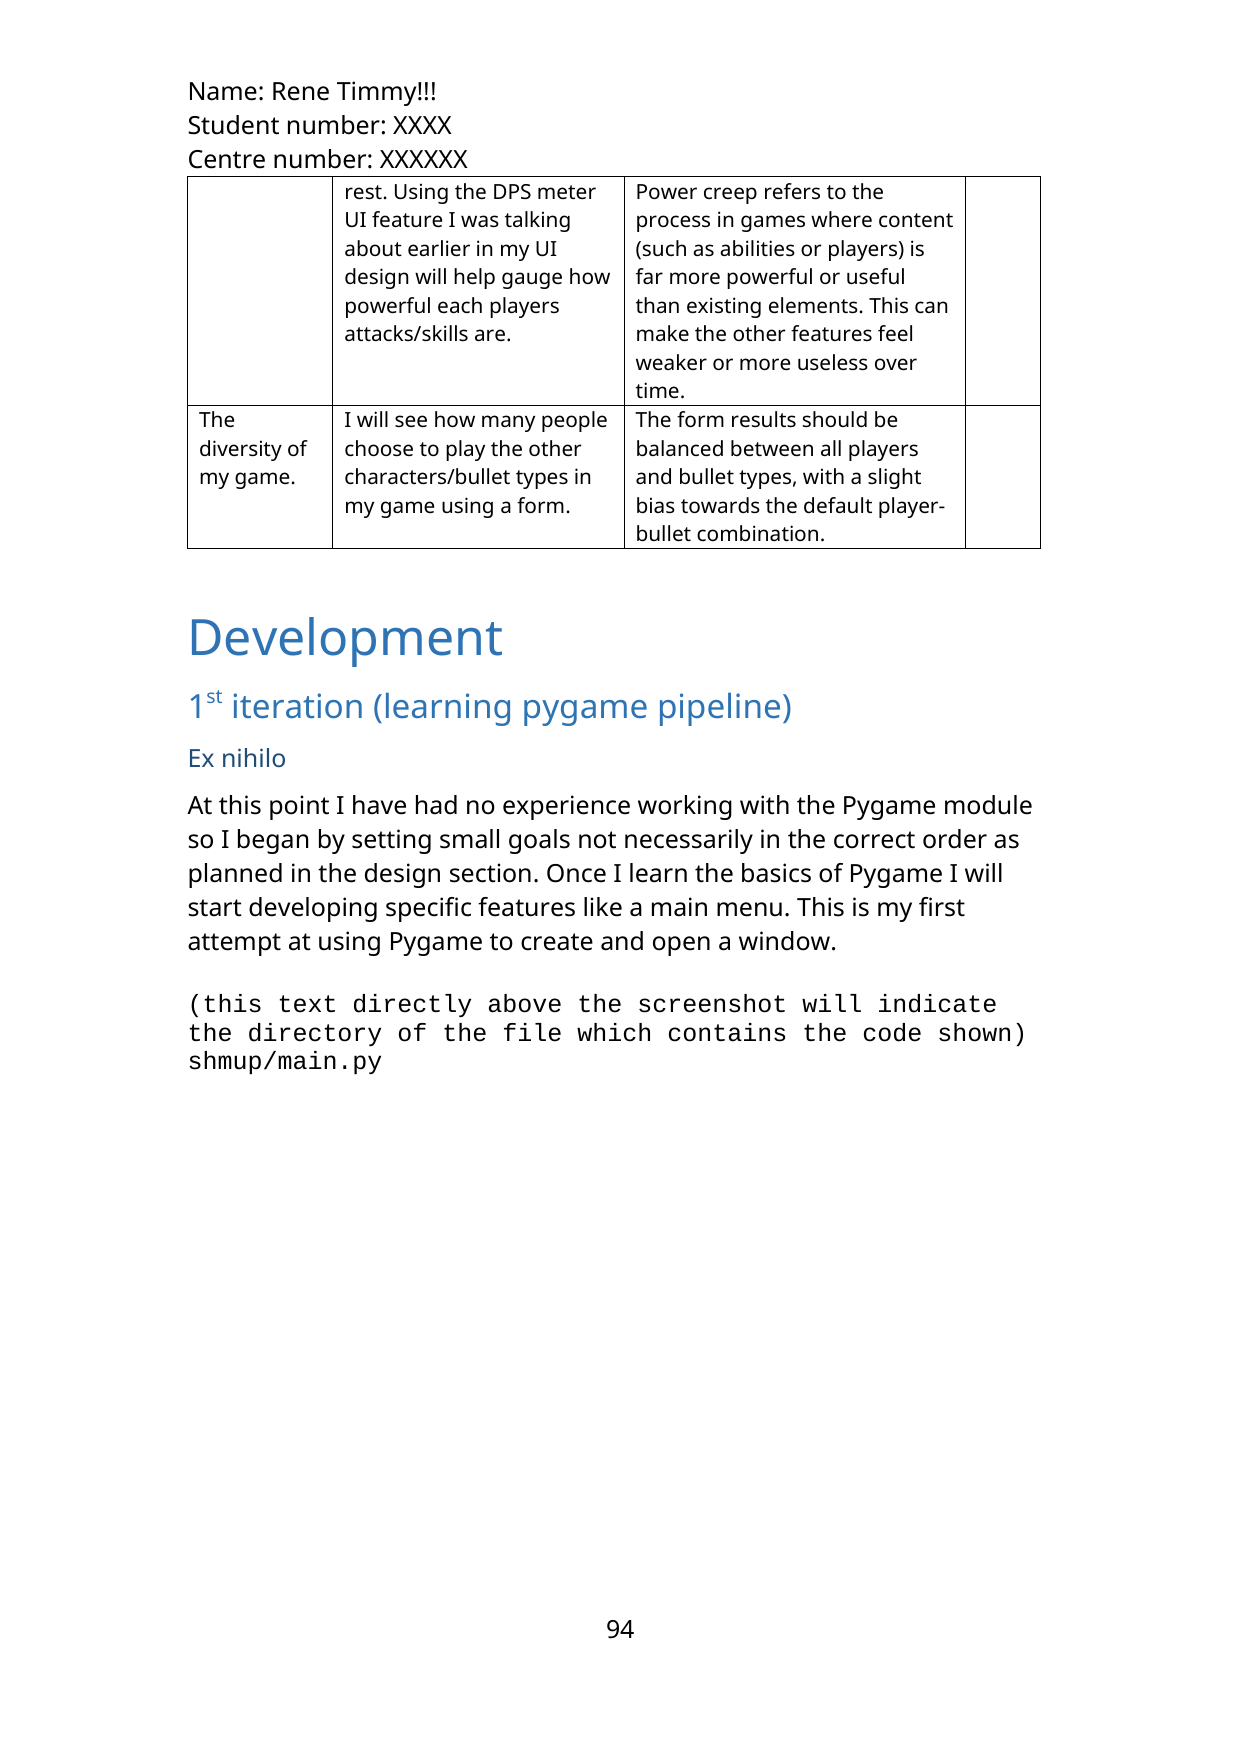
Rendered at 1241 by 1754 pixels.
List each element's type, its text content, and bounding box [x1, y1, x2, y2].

subtitle 1st iteration (learning pygame pipeline) [187, 683, 1053, 728]
table_cell [966, 177, 1040, 404]
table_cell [333, 177, 624, 404]
text At this point I have had no experience working with the Pygame module so I began by setting small goals not necessarily in the correct order as planned in the design section. Once I learn the basics of Pygame I will start developing specific features like a main menu. This is my first attempt at using Pygame to create and open a window. [187, 787, 1053, 958]
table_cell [188, 177, 332, 404]
subtitle Ex nihilo [187, 741, 1053, 775]
subtitle Development [187, 602, 1053, 670]
text (this text directly above the screenshot will indicate the directory of the file which contains the code shown) [187, 992, 1053, 1048]
text shmup/main.py [187, 1048, 1053, 1077]
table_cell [625, 177, 965, 404]
table_cell [966, 406, 1040, 548]
table_cell The diversity of my game. [188, 406, 332, 548]
table_cell The form results should be balanced between all players and bullet types, with a slight bias towards the default player-bullet combination. [625, 406, 965, 548]
table_cell I will see how many people choose to play the other characters/bullet types in my game using a form. [333, 406, 624, 548]
